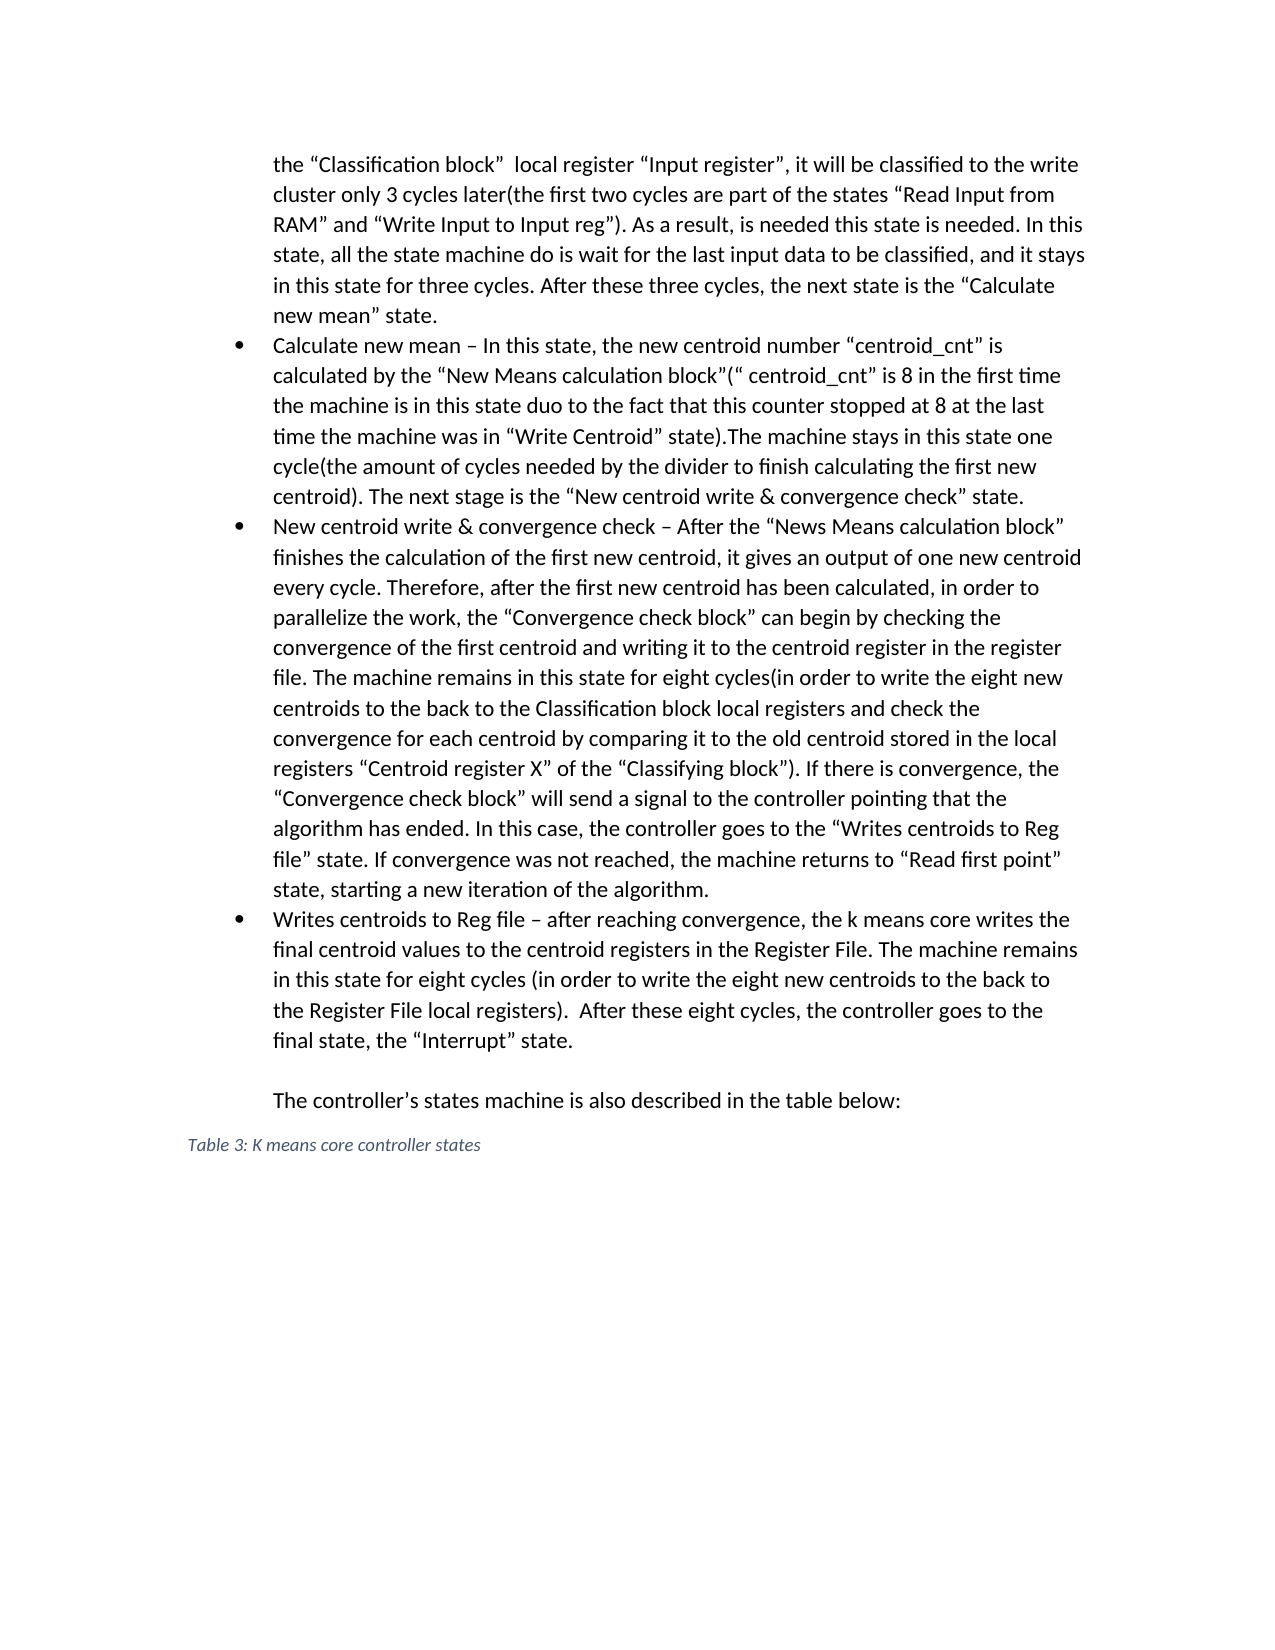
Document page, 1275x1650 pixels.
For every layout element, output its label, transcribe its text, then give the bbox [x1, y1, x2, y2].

list Writes centroids to Reg file – after reaching convergence, the k means core writes the final centroid values to the centroid registers in the Register File. The machine remains in this state for eight cycles (in order to write the eight new centroids to the back to the Register File local registers). After these eight cycles, the controller goes to the final state, the “Interrupt” state. [235, 905, 1087, 1054]
list New centroid write & convergence check – After the “News Means calculation block” finishes the calculation of the first new centroid, it gives an output of one new centroid every cycle. Therefore, after the first new centroid has been calculated, in order to parallelize the work, the “Convergence check block” can begin by checking the convergence of the first centroid and writing it to the centroid register in the register file. The machine remains in this state for eight cycles(in order to write the eight new centroids to the back to the Classification block local registers and check the convergence for each centroid by comparing it to the old centroid stored in the local registers “Centroid register X” of the “Classifying block”). If there is convergence, the “Convergence check block” will send a signal to the controller pointing that the algorithm has ended. In this case, the controller goes to the “Writes centroids to Reg file” state. If convergence was not reached, the machine returns to “Read first point” state, starting a new iteration of the algorithm. [235, 512, 1087, 903]
text Table 3: K means core controller states [187, 1133, 1087, 1156]
list Calculate new mean – In this state, the new centroid number “centroid_cnt” is calculated by the “New Means calculation block”(“ centroid_cnt” is 8 in the first time the machine is in this state duo to the fact that this counter stopped at 8 at the last time the machine was in “Write Centroid” state).The machine stays in this state one cycle(the amount of cycles needed by the divider to finish calculating the first new centroid). The next stage is the “New centroid write & convergence check” state. [235, 331, 1087, 510]
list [235, 150, 1087, 329]
list The controller’s states machine is also described in the table below: [273, 1086, 1087, 1114]
